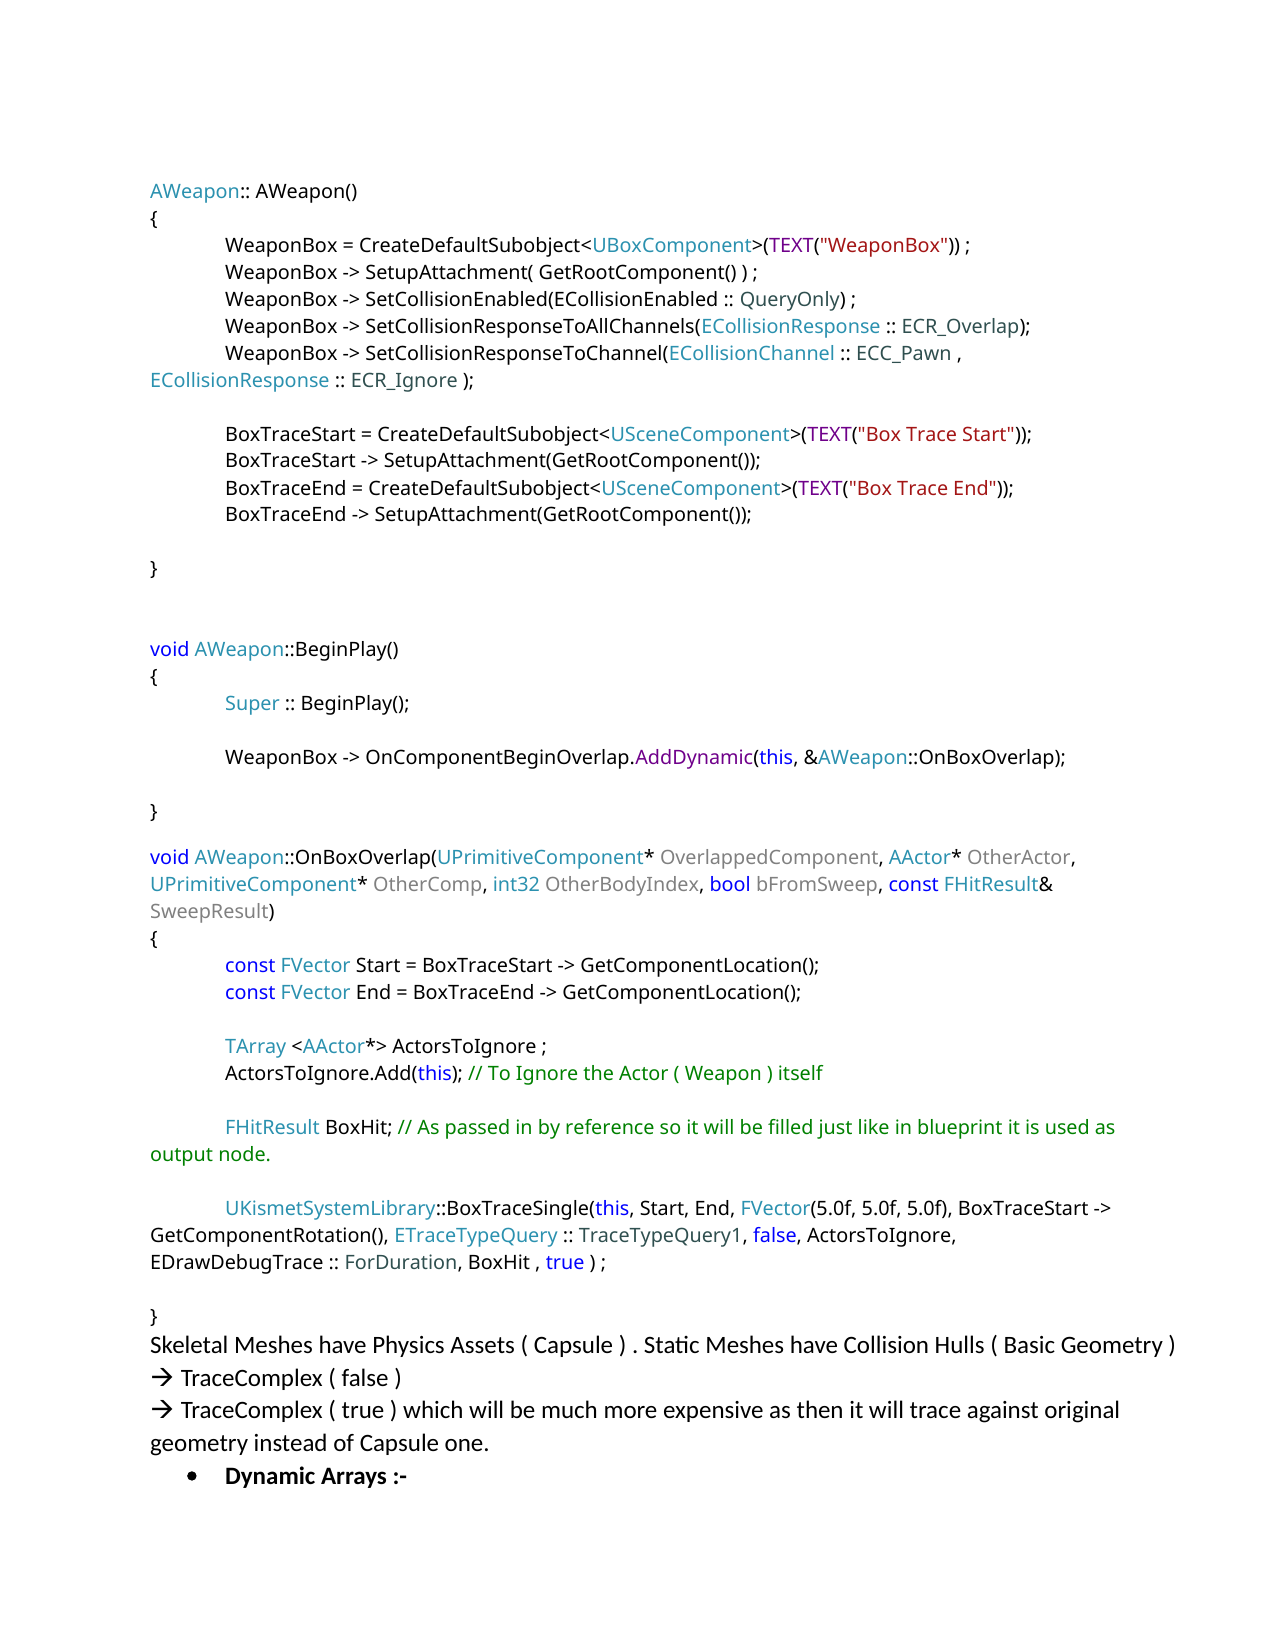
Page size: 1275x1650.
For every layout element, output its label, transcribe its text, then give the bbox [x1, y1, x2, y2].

text WeaponBox -> SetupAttachment( GetRootComponent() ) ; [150, 258, 1125, 285]
text TArray <AActor*> ActorsToIgnore ; [150, 1032, 1125, 1059]
text ActorsToIgnore.Add(this); // To Ignore the Actor ( Weapon ) itself [150, 1059, 1125, 1086]
text { [150, 924, 1125, 951]
text WeaponBox = CreateDefaultSubobject<UBoxComponent>(TEXT("WeaponBox")) ; [150, 231, 1125, 258]
text { [150, 204, 1125, 231]
text WeaponBox -> OnComponentBeginOverlap.AddDynamic(this, &AWeapon::OnBoxOverlap); [150, 743, 1125, 771]
text WeaponBox -> SetCollisionResponseToChannel(ECollisionChannel :: ECC_Pawn , ECollisionResponse :: ECR_Ignore ); [150, 339, 1125, 393]
text WeaponBox -> SetCollisionEnabled(ECollisionEnabled :: QueryOnly) ; [150, 285, 1125, 312]
text void AWeapon::BeginPlay() [150, 636, 1125, 663]
text { [150, 663, 1125, 689]
text BoxTraceStart = CreateDefaultSubobject<USceneComponent>(TEXT("Box Trace Start")); [150, 420, 1125, 447]
text BoxTraceEnd = CreateDefaultSubobject<USceneComponent>(TEXT("Box Trace End")); [150, 474, 1125, 501]
text UKismetSystemLibrary::BoxTraceSingle(this, Start, End, FVector(5.0f, 5.0f, 5.0f), BoxTraceStart -> GetComponentRotation(), ETraceTypeQuery :: TraceTypeQuery1, false, ActorsToIgnore, EDrawDebugTrace :: ForDuration, BoxHit , true ) ; [150, 1194, 1125, 1275]
text } [150, 555, 1125, 582]
list TraceComplex ( true ) which will be much more expensive as then it will trace against original geometry instead of Capsule one. [150, 1395, 1172, 1458]
text BoxTraceStart -> SetupAttachment(GetRootComponent()); [150, 447, 1125, 474]
text Super :: BeginPlay(); [150, 689, 1125, 717]
list Dynamic Arrays :- [187, 1461, 1172, 1491]
text void AWeapon::OnBoxOverlap(UPrimitiveComponent* OverlappedComponent, AActor* OtherActor, UPrimitiveComponent* OtherComp, int32 OtherBodyIndex, bool bFromSweep, const FHitResult& SweepResult) [150, 843, 1125, 924]
text const FVector End = BoxTraceEnd -> GetComponentLocation(); [150, 978, 1125, 1005]
list } [150, 797, 1172, 824]
list Skeletal Meshes have Physics Assets ( Capsule ) . Static Meshes have Collision Hulls ( Basic Geometry ) TraceComplex ( false ) [150, 1329, 1191, 1392]
text WeaponBox -> SetCollisionResponseToAllChannels(ECollisionResponse :: ECR_Overlap); [150, 312, 1125, 339]
text const FVector Start = BoxTraceStart -> GetComponentLocation(); [150, 951, 1125, 978]
text AWeapon:: AWeapon() [150, 177, 1125, 204]
text FHitResult BoxHit; // As passed in by reference so it will be filled just like in blueprint it is used as output node. [150, 1113, 1125, 1167]
text BoxTraceEnd -> SetupAttachment(GetRootComponent()); [150, 501, 1125, 528]
text } [150, 1302, 1125, 1329]
